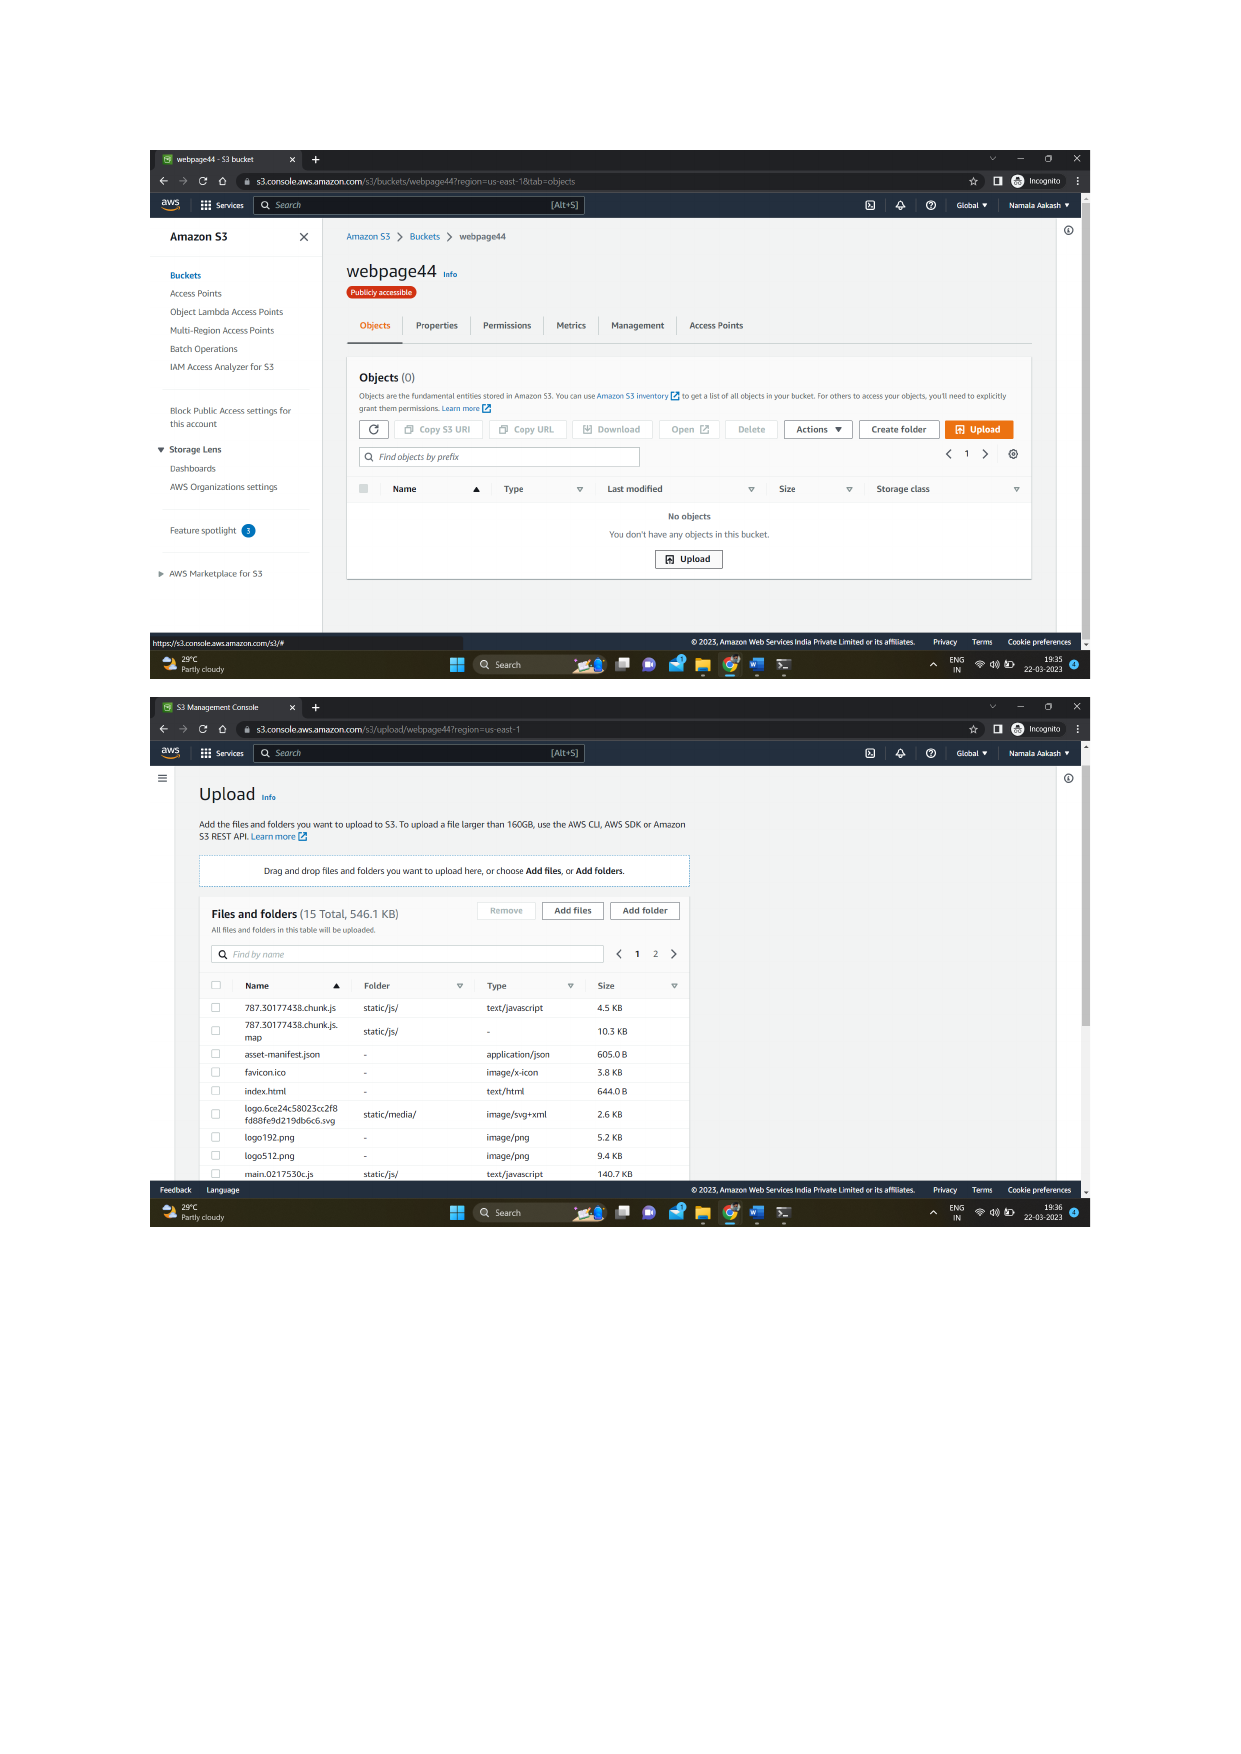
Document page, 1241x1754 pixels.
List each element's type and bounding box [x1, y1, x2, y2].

picture [150, 150, 1091, 679]
picture [150, 697, 1091, 1227]
